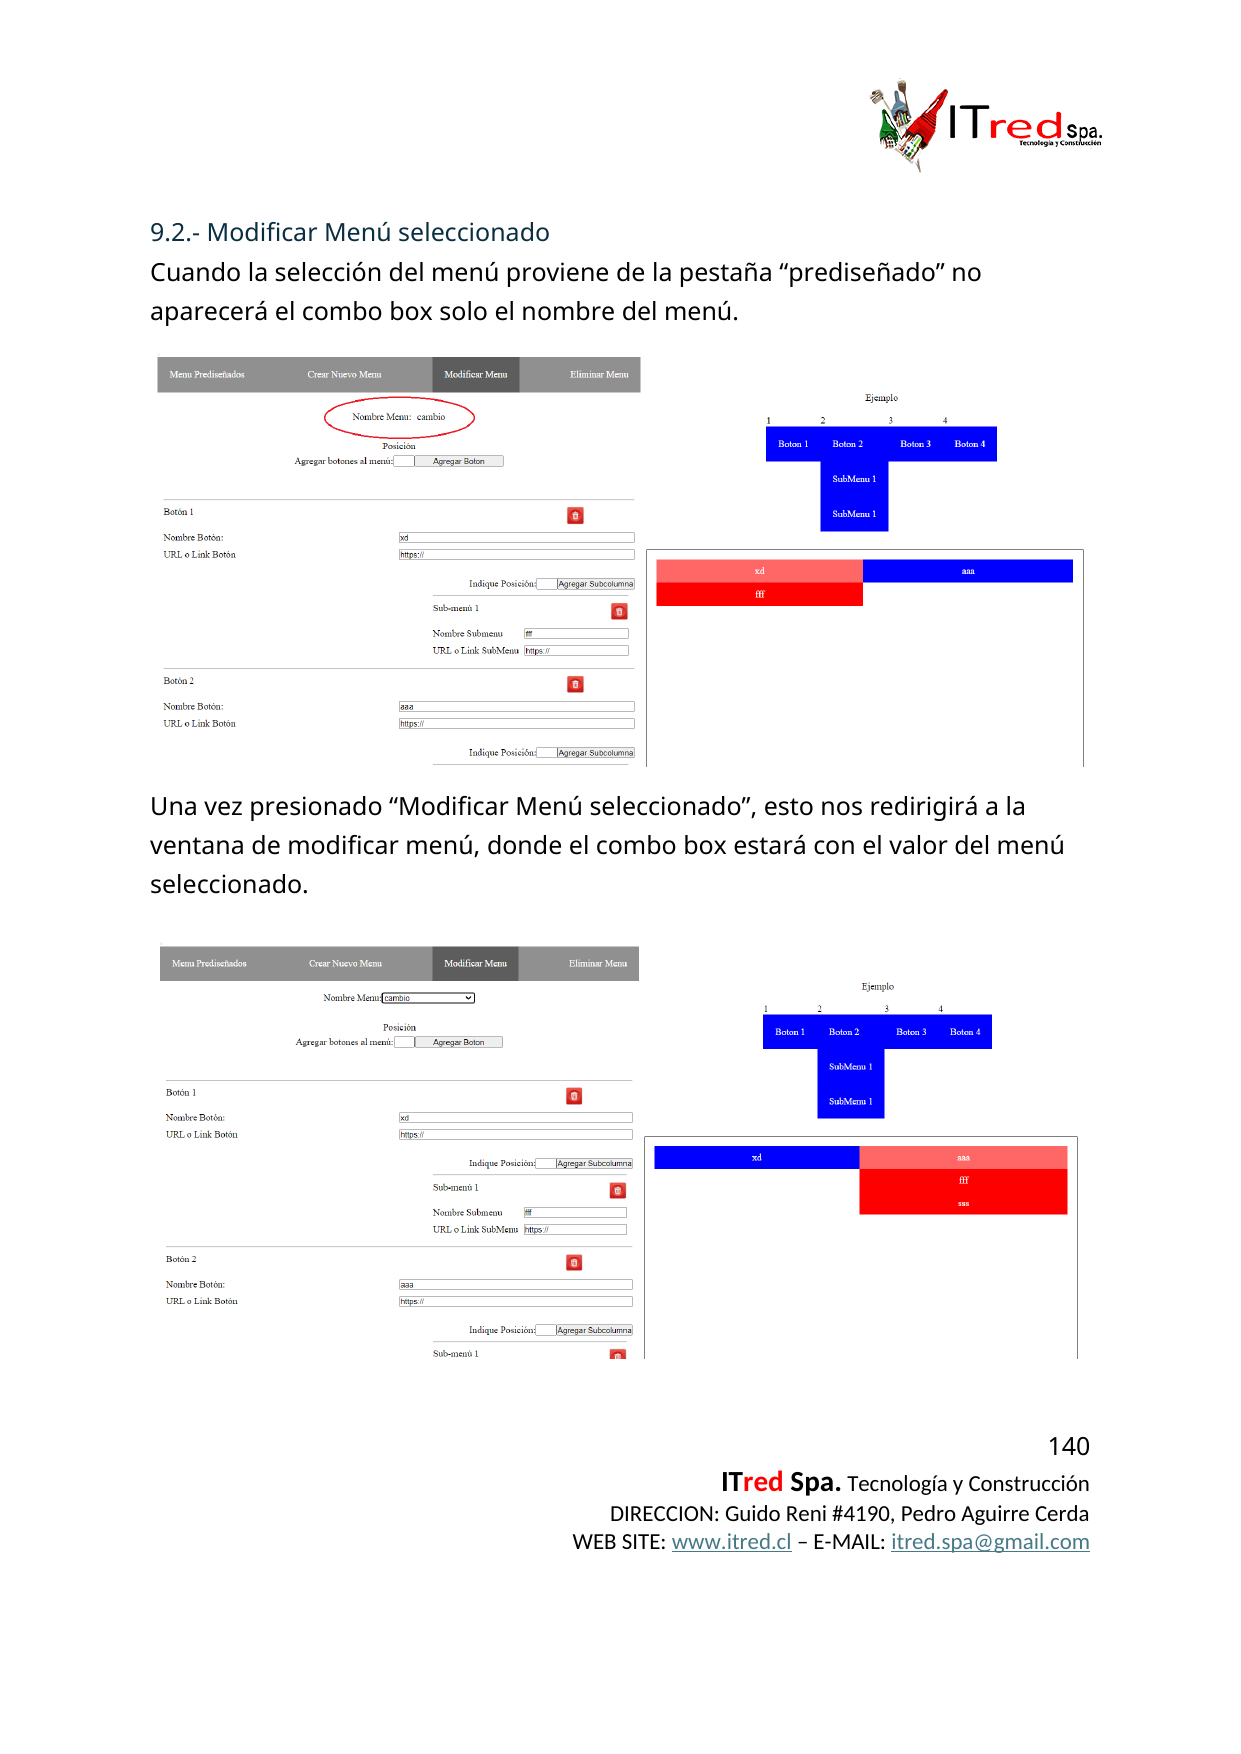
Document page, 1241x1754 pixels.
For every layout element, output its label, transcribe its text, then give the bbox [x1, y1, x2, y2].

picture [150, 923, 1091, 1359]
text Cuando la selección del menú proviene de la pestaña “prediseñado” no aparecerá el combo box solo el nombre del menú. [150, 254, 1090, 328]
picture [150, 350, 1090, 767]
picture [868, 77, 1102, 174]
text Una vez presionado “Modificar Menú seleccionado”, esto nos redirigirá a la ventana de modificar menú, donde el combo box estará con el valor del menú seleccionado. [150, 788, 1090, 901]
subtitle 9.2.- Modificar Menú seleccionado [150, 215, 1090, 249]
